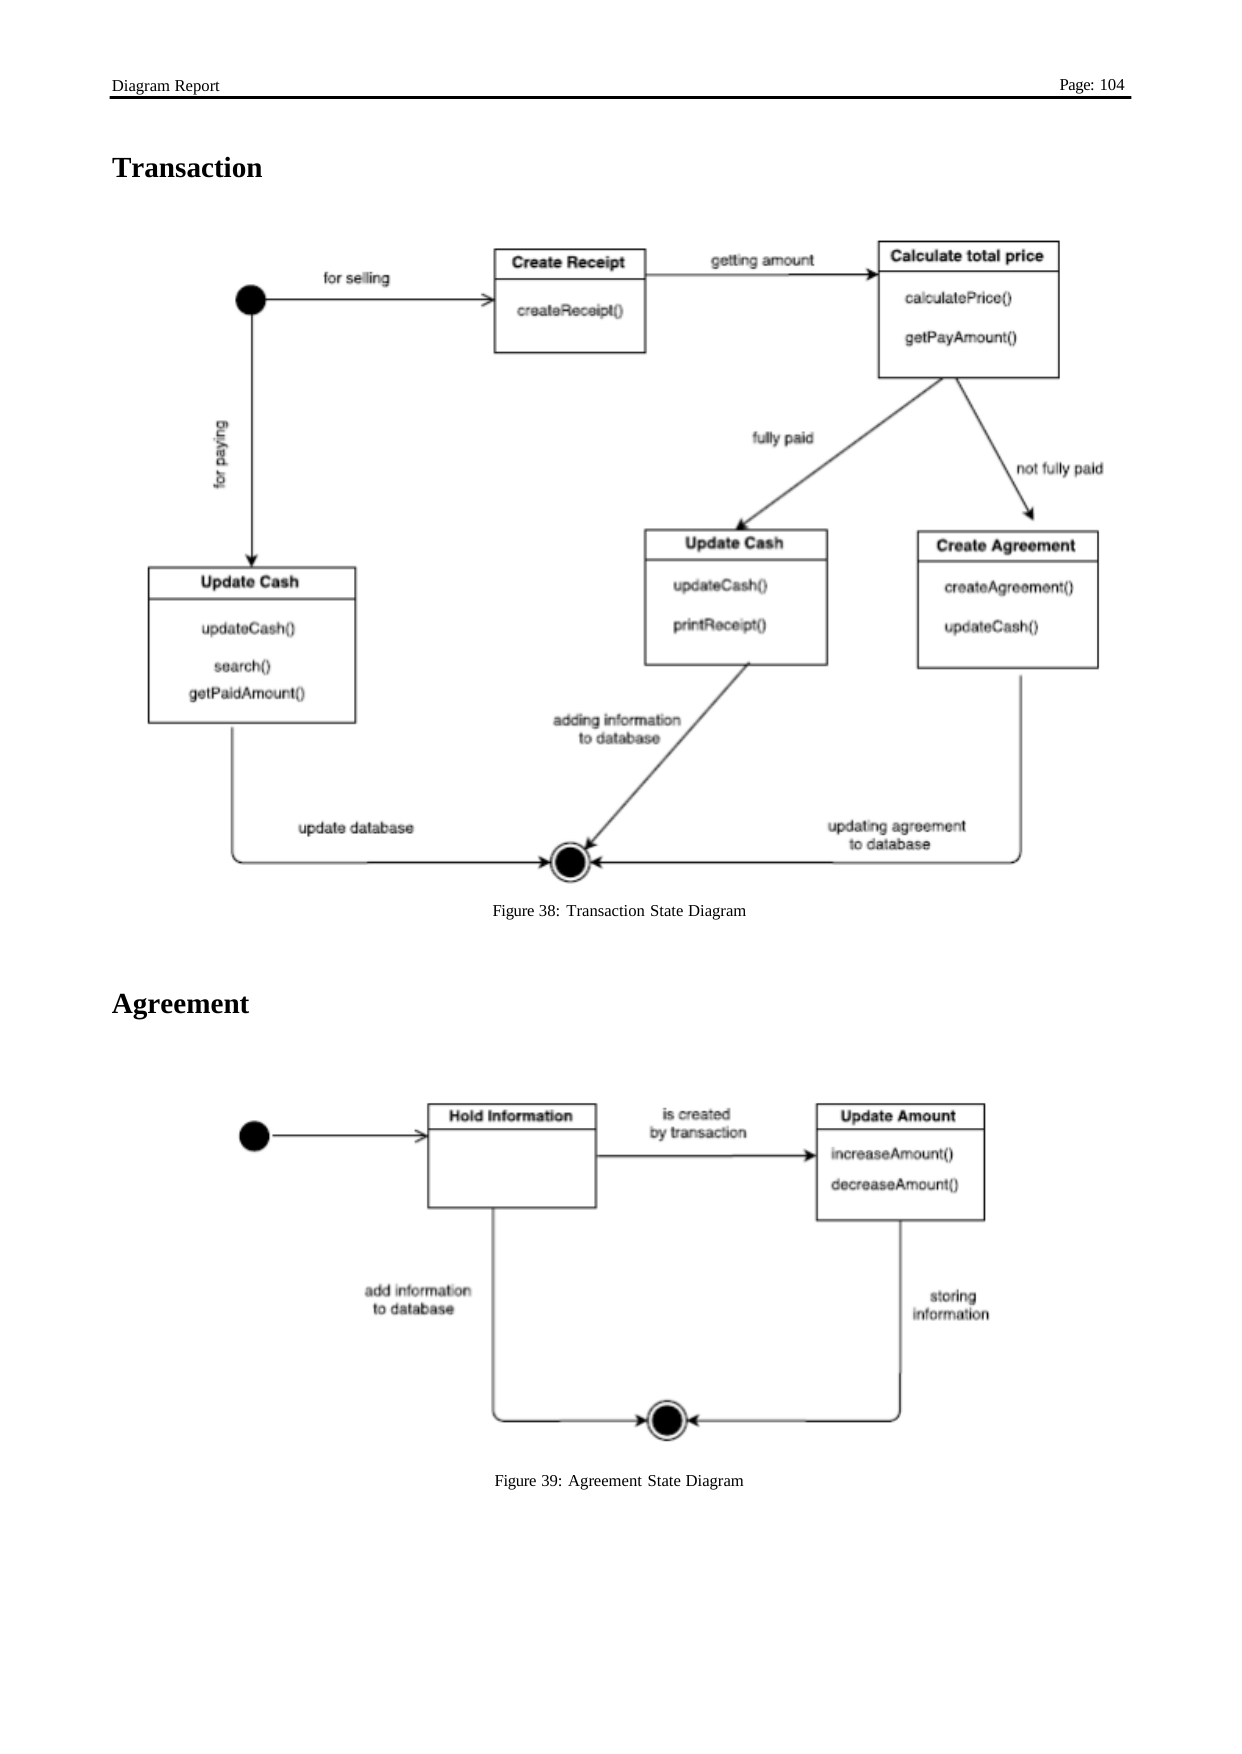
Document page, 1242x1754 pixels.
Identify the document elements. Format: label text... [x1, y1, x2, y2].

text Agreement [112, 991, 1133, 1019]
text Figure 39: Agreement State Diagram [494, 1474, 1133, 1489]
text Diagram Report [112, 79, 1133, 94]
text Transaction [112, 155, 1133, 183]
text Figure 38: Transaction State Diagram [492, 904, 1133, 919]
